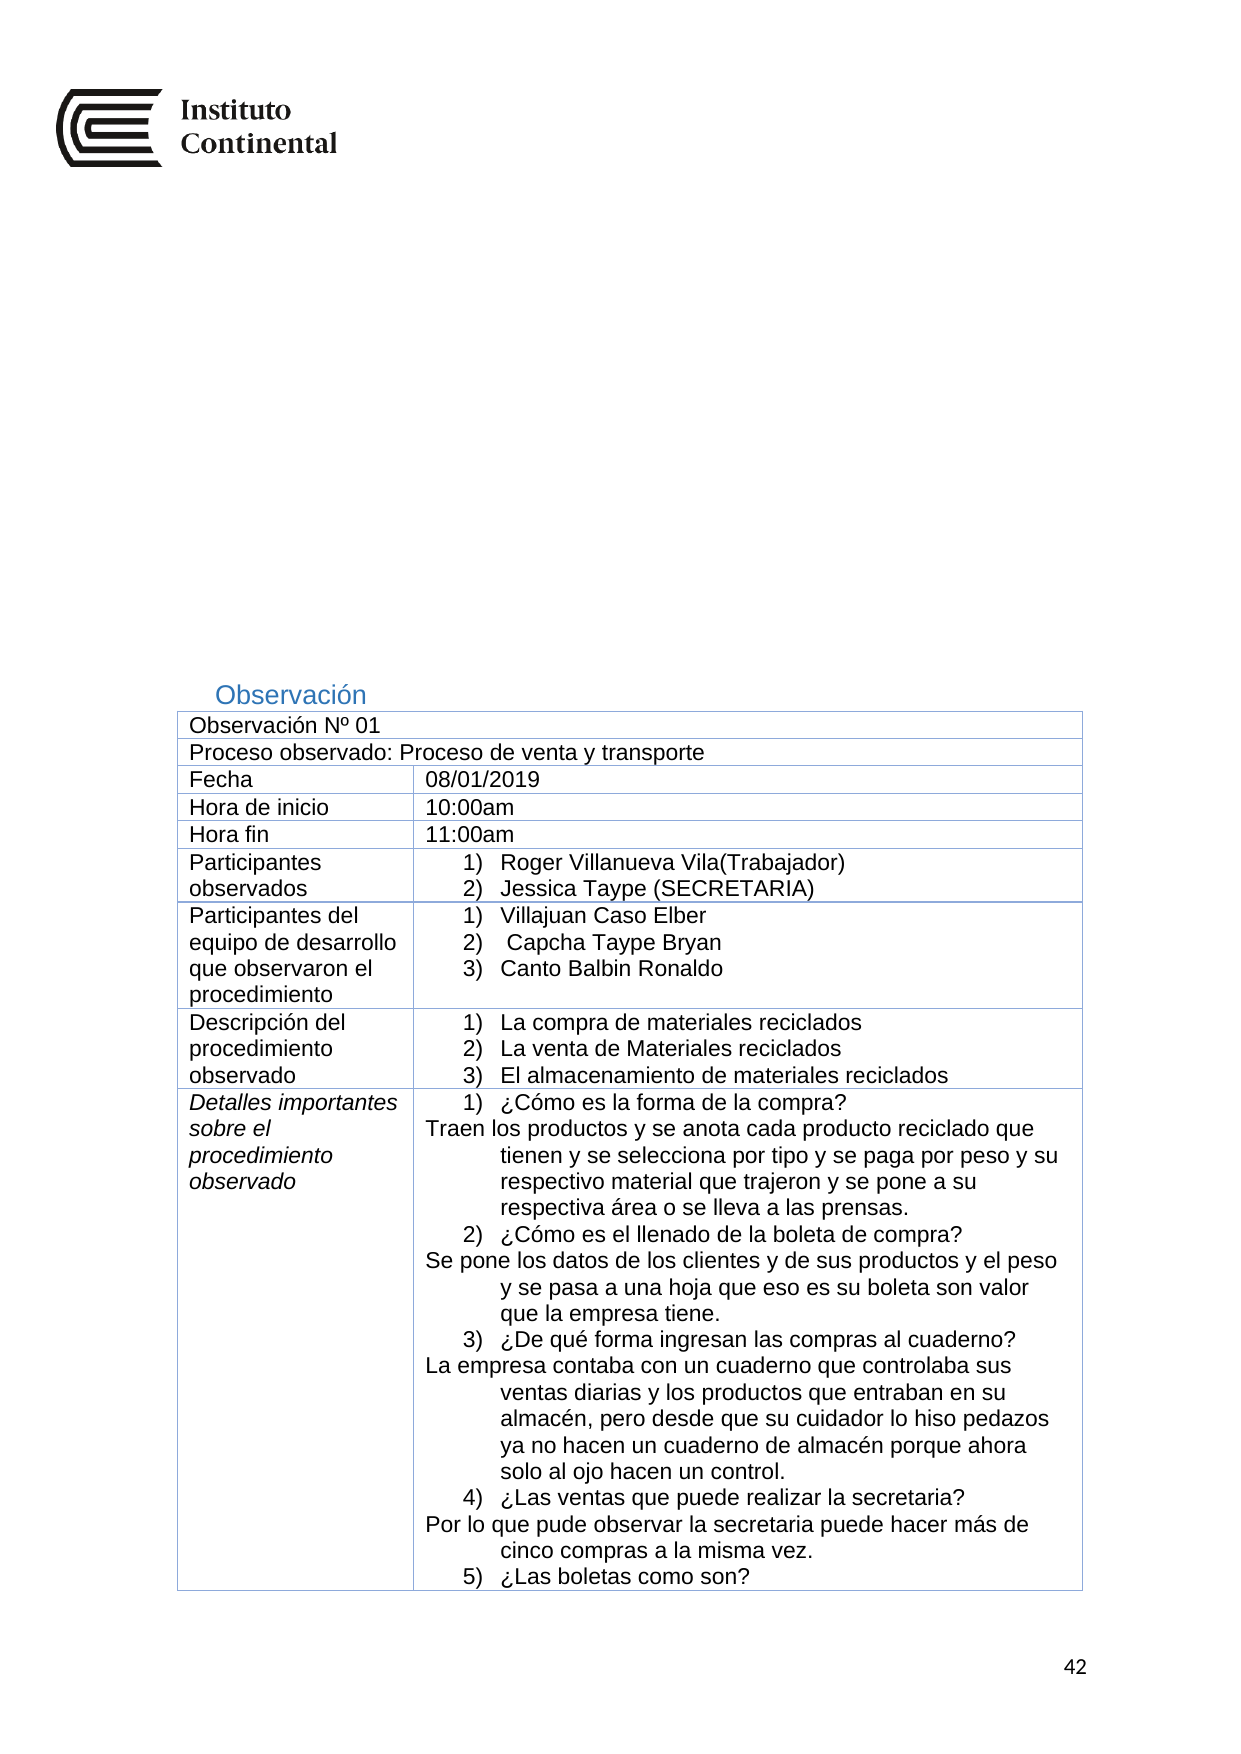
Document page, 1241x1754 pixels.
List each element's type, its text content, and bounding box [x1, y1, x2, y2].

table_cell Participantes observados [178, 849, 413, 901]
table_cell Descripción del procedimiento observado [178, 1009, 413, 1088]
table_cell Proceso observado: Proceso de venta y transporte [178, 739, 1082, 765]
picture [56, 89, 337, 167]
table_cell Villajuan Caso Elber Capcha Taype Bryan Canto Balbin Ronaldo [414, 903, 1082, 1008]
table_cell 11:00am [414, 821, 1082, 848]
table_cell Hora fin [178, 821, 413, 848]
subtitle Observación [215, 679, 1087, 711]
table_cell Detalles importantes sobre el procedimiento observado [178, 1089, 413, 1590]
table_cell 08/01/2019 [414, 766, 1082, 793]
table_cell 10:00am [414, 794, 1082, 820]
table_cell Fecha [178, 766, 413, 793]
table_cell Participantes del equipo de desarrollo que observaron el procedimiento [178, 903, 413, 1008]
table_header Observación Nº 01 [178, 712, 1082, 738]
table_cell La compra de materiales reciclados La venta de Materiales reciclados El almacenamiento de materiales reciclados [414, 1009, 1082, 1088]
table_cell Hora de inicio [178, 794, 413, 820]
table_cell Roger Villanueva Vila(Trabajador) Jessica Taype (SECRETARIA) [414, 849, 1082, 901]
